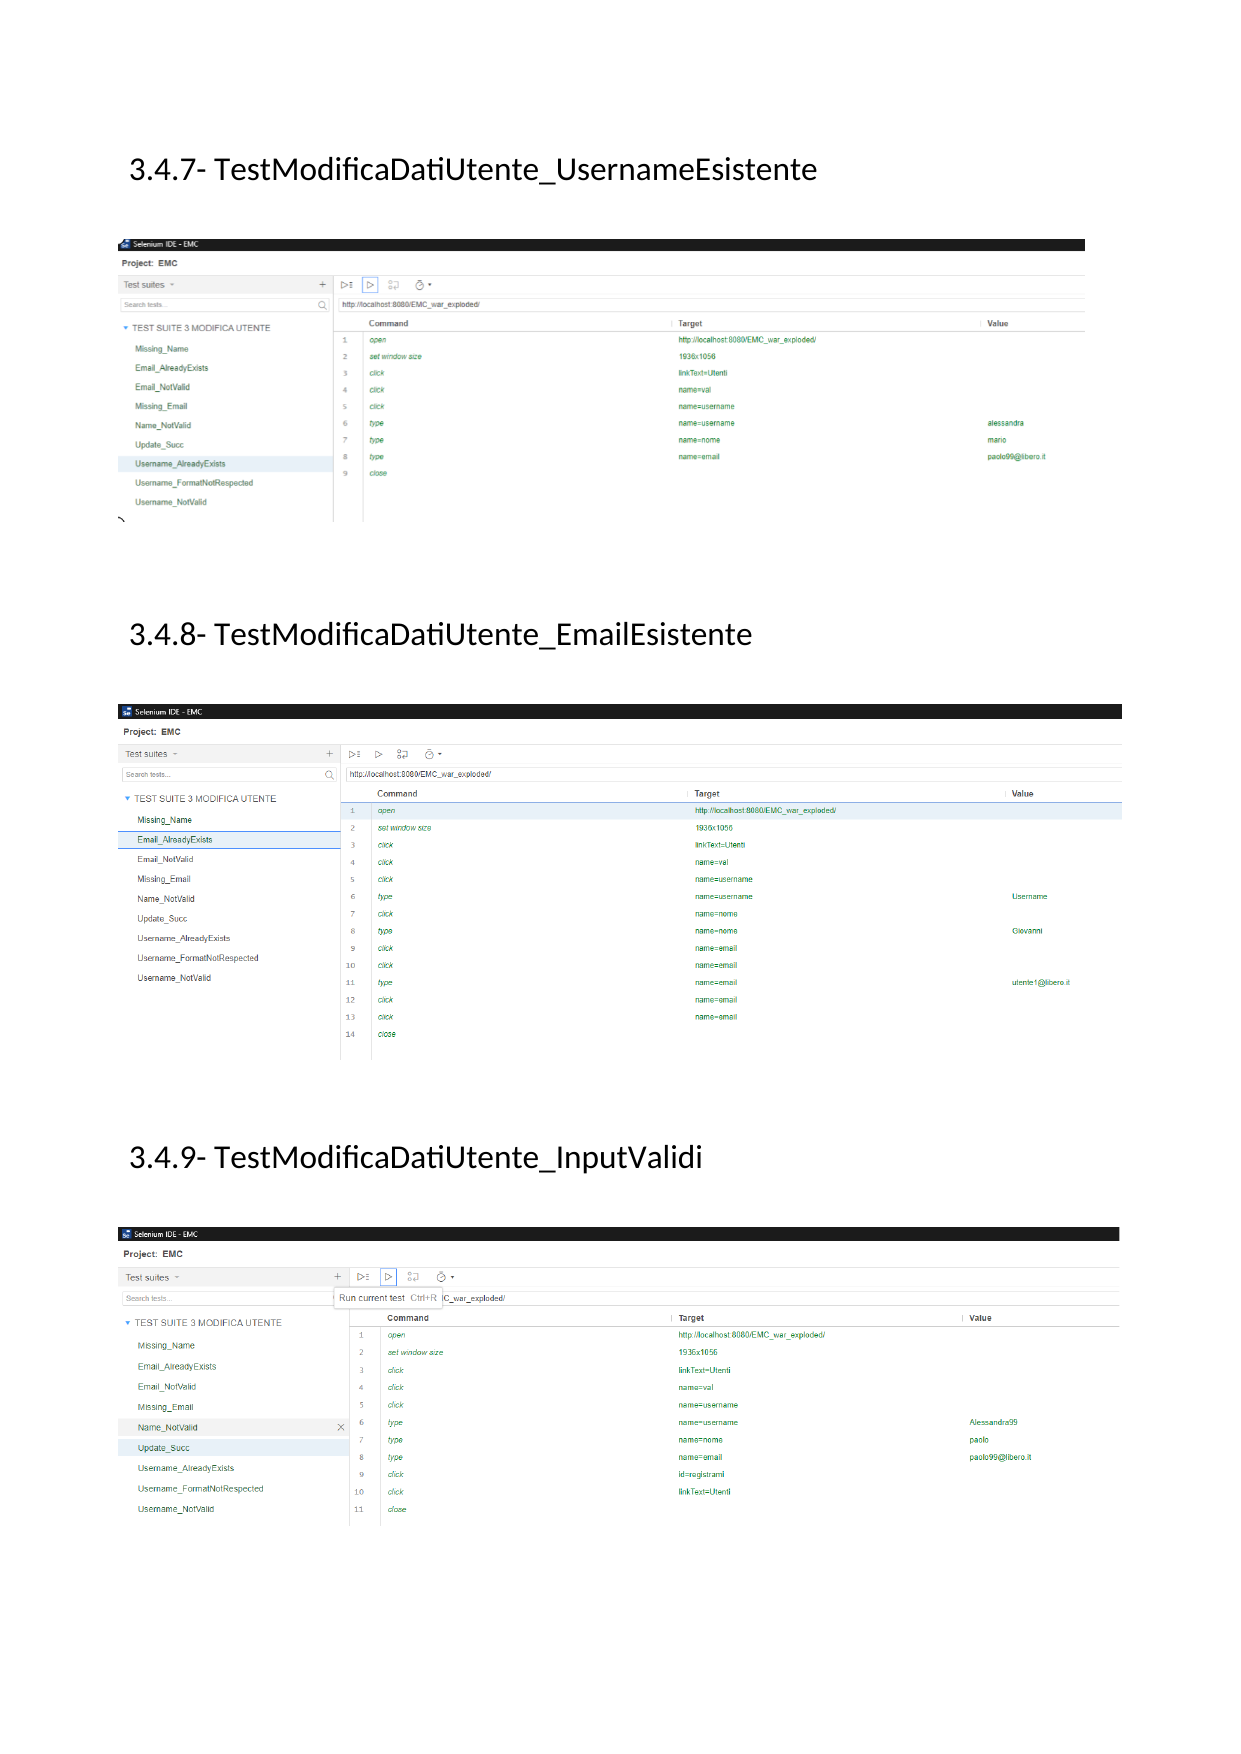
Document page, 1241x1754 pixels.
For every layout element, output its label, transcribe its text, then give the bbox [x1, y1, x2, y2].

picture [118, 704, 1122, 1060]
picture [118, 1227, 1120, 1526]
text 3.4.7- TestModificaDatiUtente_UsernameEsistente [129, 148, 1122, 188]
picture [118, 239, 1122, 537]
text 3.4.8- TestModificaDatiUtente_EmailEsistente [129, 613, 1122, 654]
text 3.4.9- TestModificaDatiUtente_InputValidi [129, 1136, 1122, 1176]
